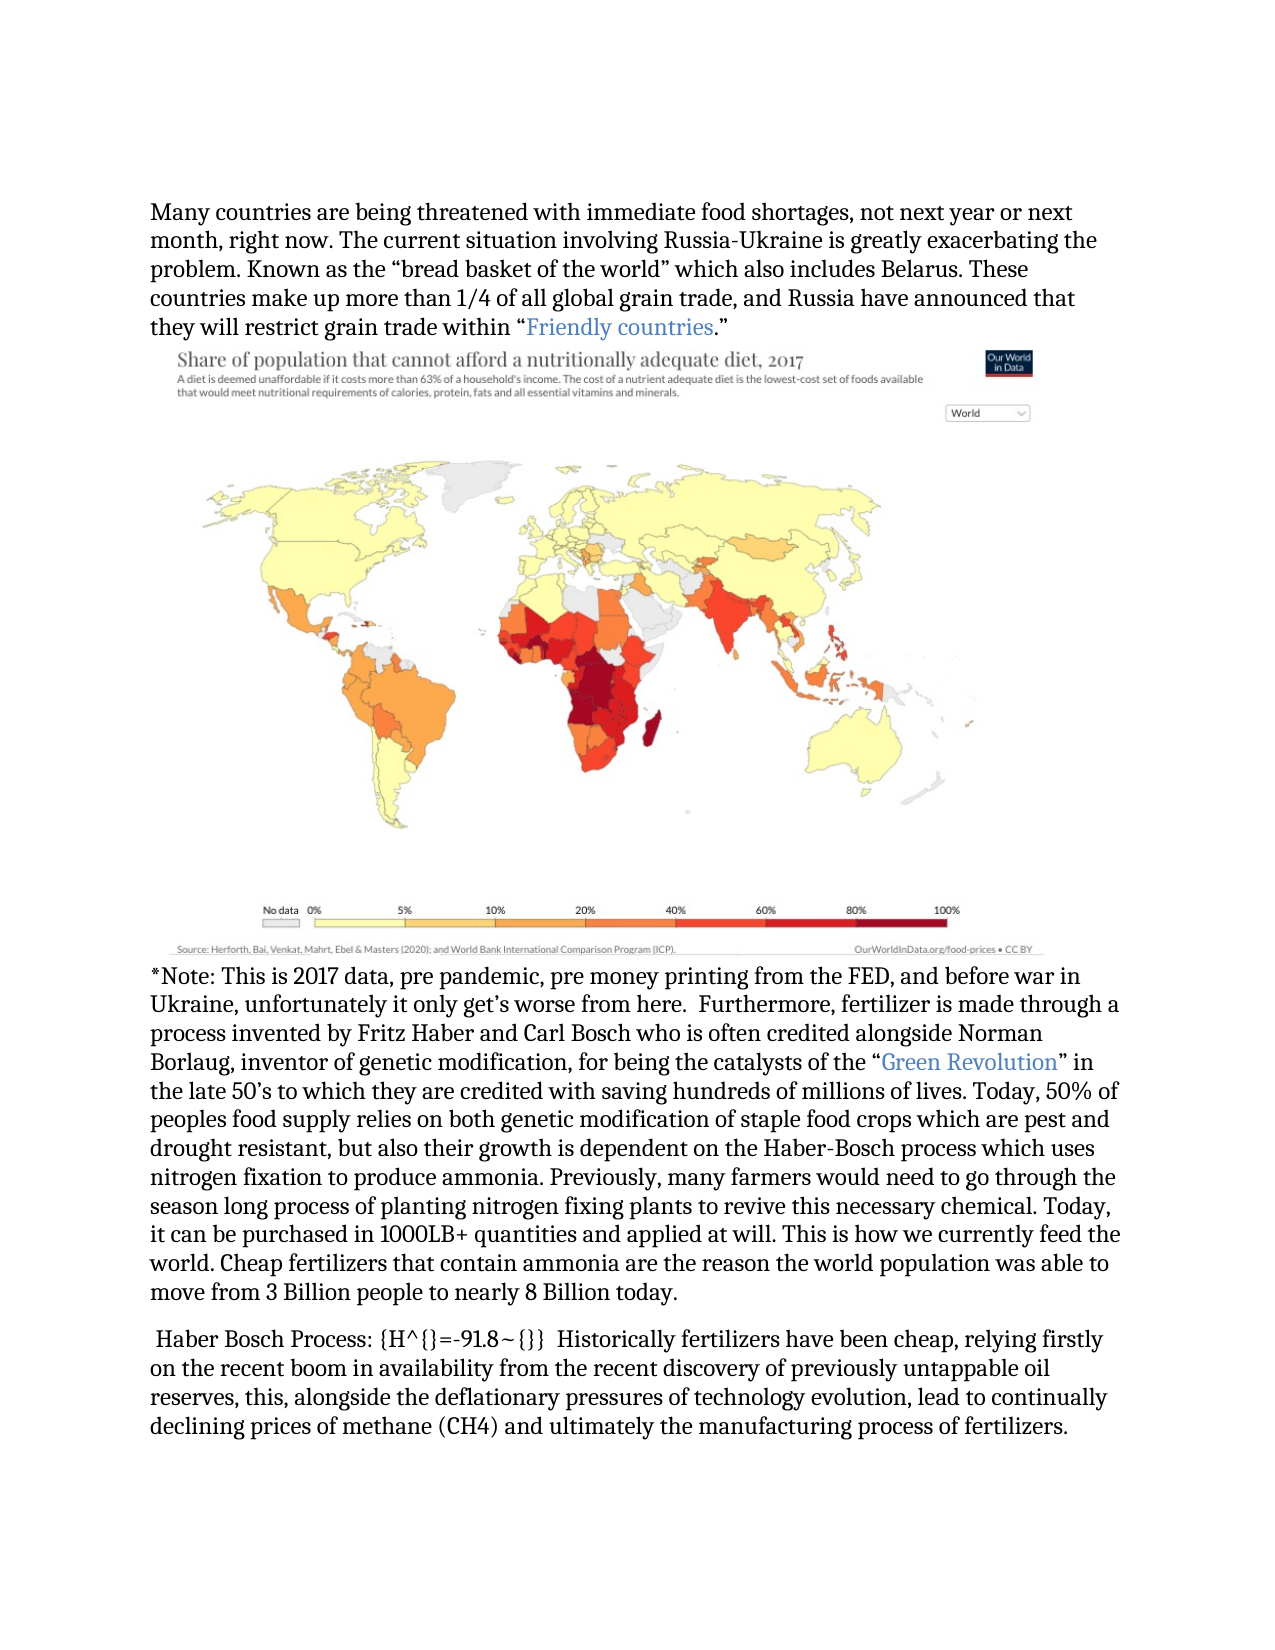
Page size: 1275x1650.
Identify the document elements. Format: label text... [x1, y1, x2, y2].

picture [168, 341, 1044, 956]
text Haber Bosch Process: {H^{}=-91.8~{}} Historically fertilizers have been cheap, relying firstly on the recent boom in availability from the recent discovery of previously untappable oil reserves, this, alongside the deflationary pressures of technology evolution, lead to continually declining prices of methane (CH4) and ultimately the manufacturing process of fertilizers. [150, 1325, 1125, 1440]
